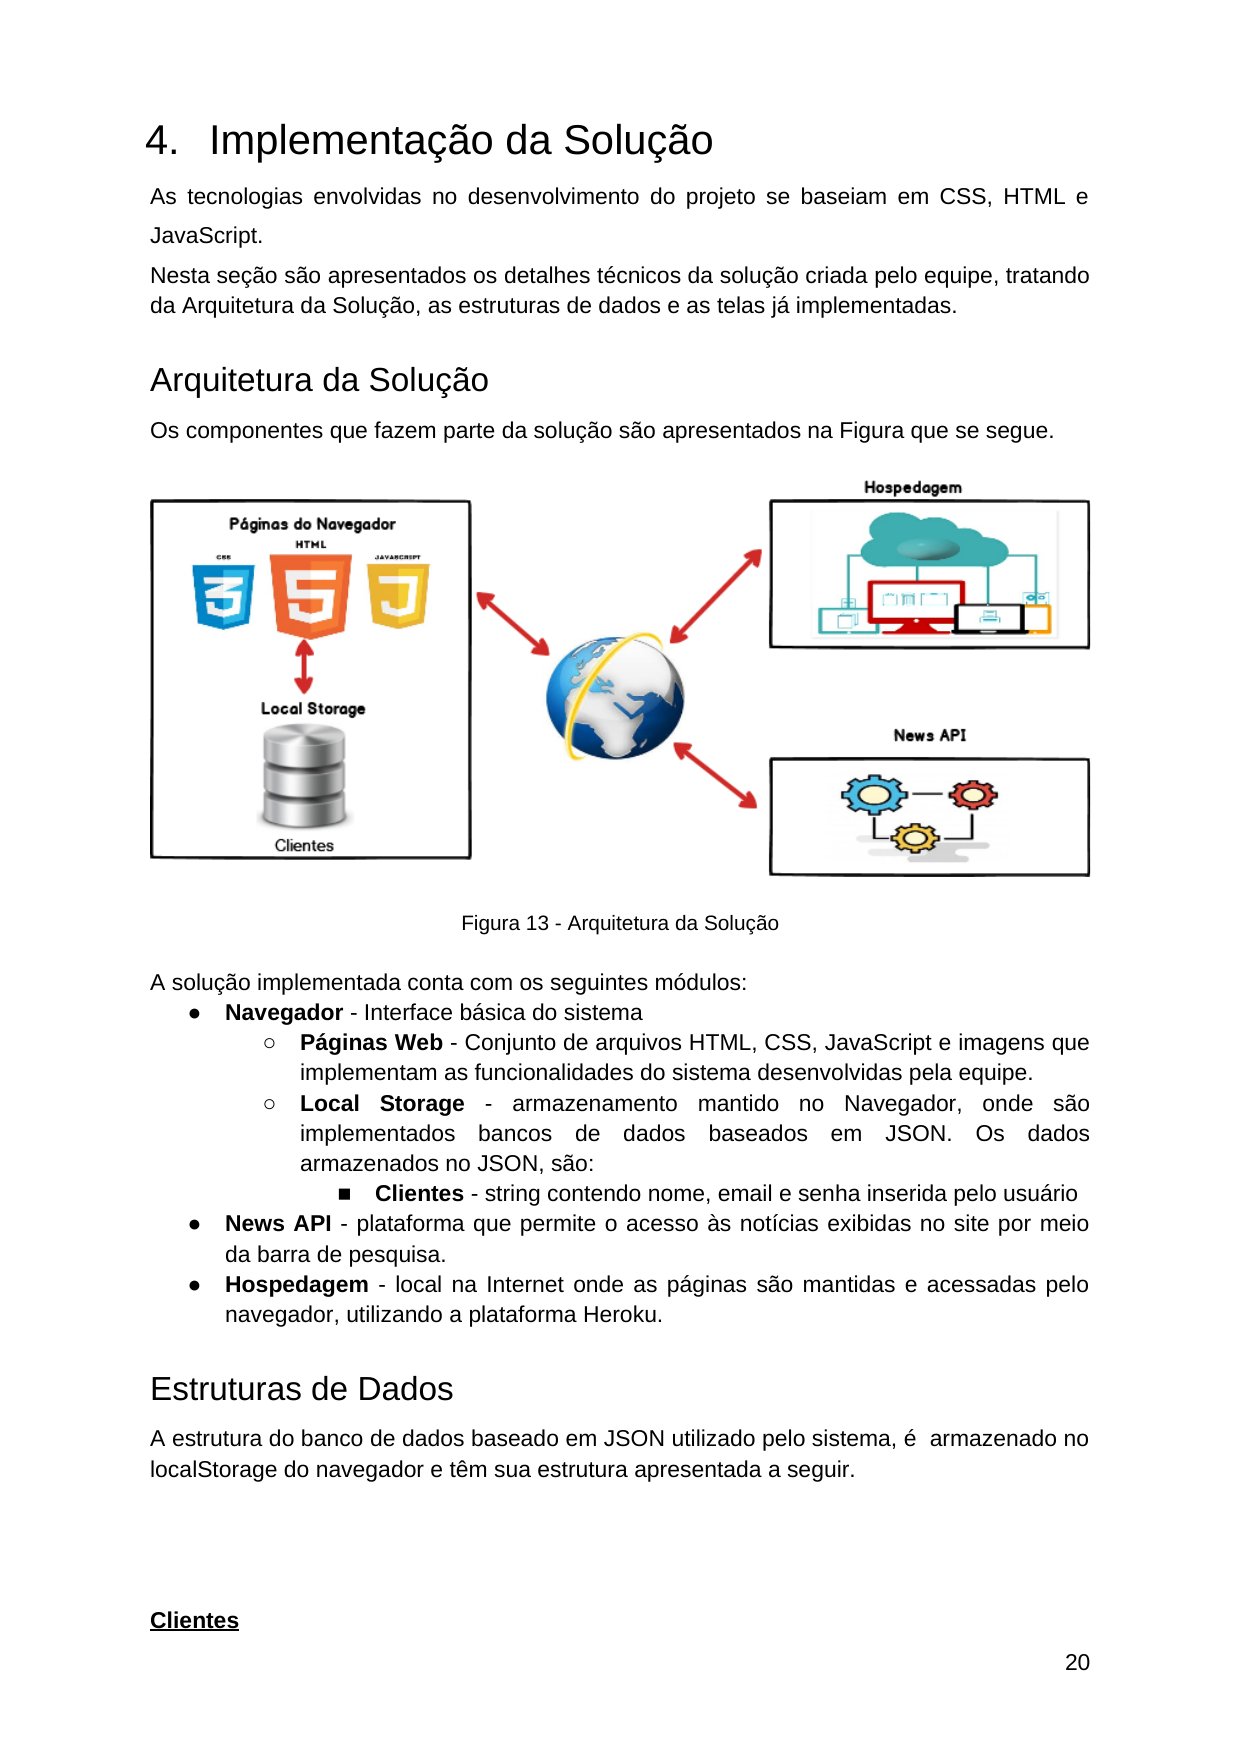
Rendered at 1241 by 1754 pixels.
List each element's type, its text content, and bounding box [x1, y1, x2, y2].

text Clientes [150, 1607, 1090, 1633]
text A estrutura do banco de dados baseado em JSON utilizado pelo sistema, é armazenado no localStorage do navegador e têm sua estrutura apresentada a seguir. [150, 1425, 1090, 1482]
picture [150, 477, 1091, 877]
subtitle Estruturas de Dados [150, 1369, 1090, 1407]
list Hospedagem - local na Internet onde as páginas são mantidas e acessadas pelo navegador, utilizando a plataforma Heroku. [187, 1271, 1090, 1327]
list Páginas Web - Conjunto de arquivos HTML, CSS, JavaScript e imagens que implementam as funcionalidades do sistema desenvolvidas pela equipe. [262, 1029, 1090, 1086]
text As tecnologias envolvidas no desenvolvimento do projeto se baseiam em CSS, HTML e JavaScript. [150, 183, 1090, 249]
list Navegador - Interface básica do sistema [187, 999, 1090, 1025]
text Nesta seção são apresentados os detalhes técnicos da solução criada pelo equipe, tratando da Arquitetura da Solução, as estruturas de dados e as telas já implementadas. [150, 262, 1090, 318]
subtitle Arquitetura da Solução [150, 360, 1090, 398]
subtitle Implementação da Solução [179, 115, 1090, 163]
list Clientes - string contendo nome, email e senha inserida pelo usuário [337, 1180, 1090, 1207]
text Os componentes que fazem parte da solução são apresentados na Figura que se segue. [150, 417, 1090, 443]
list Local Storage - armazenamento mantido no Navegador, onde são implementados bancos de dados baseados em JSON. Os dados armazenados no JSON, são: [262, 1089, 1090, 1176]
text A solução implementada conta com os seguintes módulos: [150, 969, 1090, 995]
text Figura 13 - Arquitetura da Solução [150, 911, 1090, 935]
list News API - plataforma que permite o acesso às notícias exibidas no site por meio da barra de pesquisa. [187, 1210, 1090, 1267]
